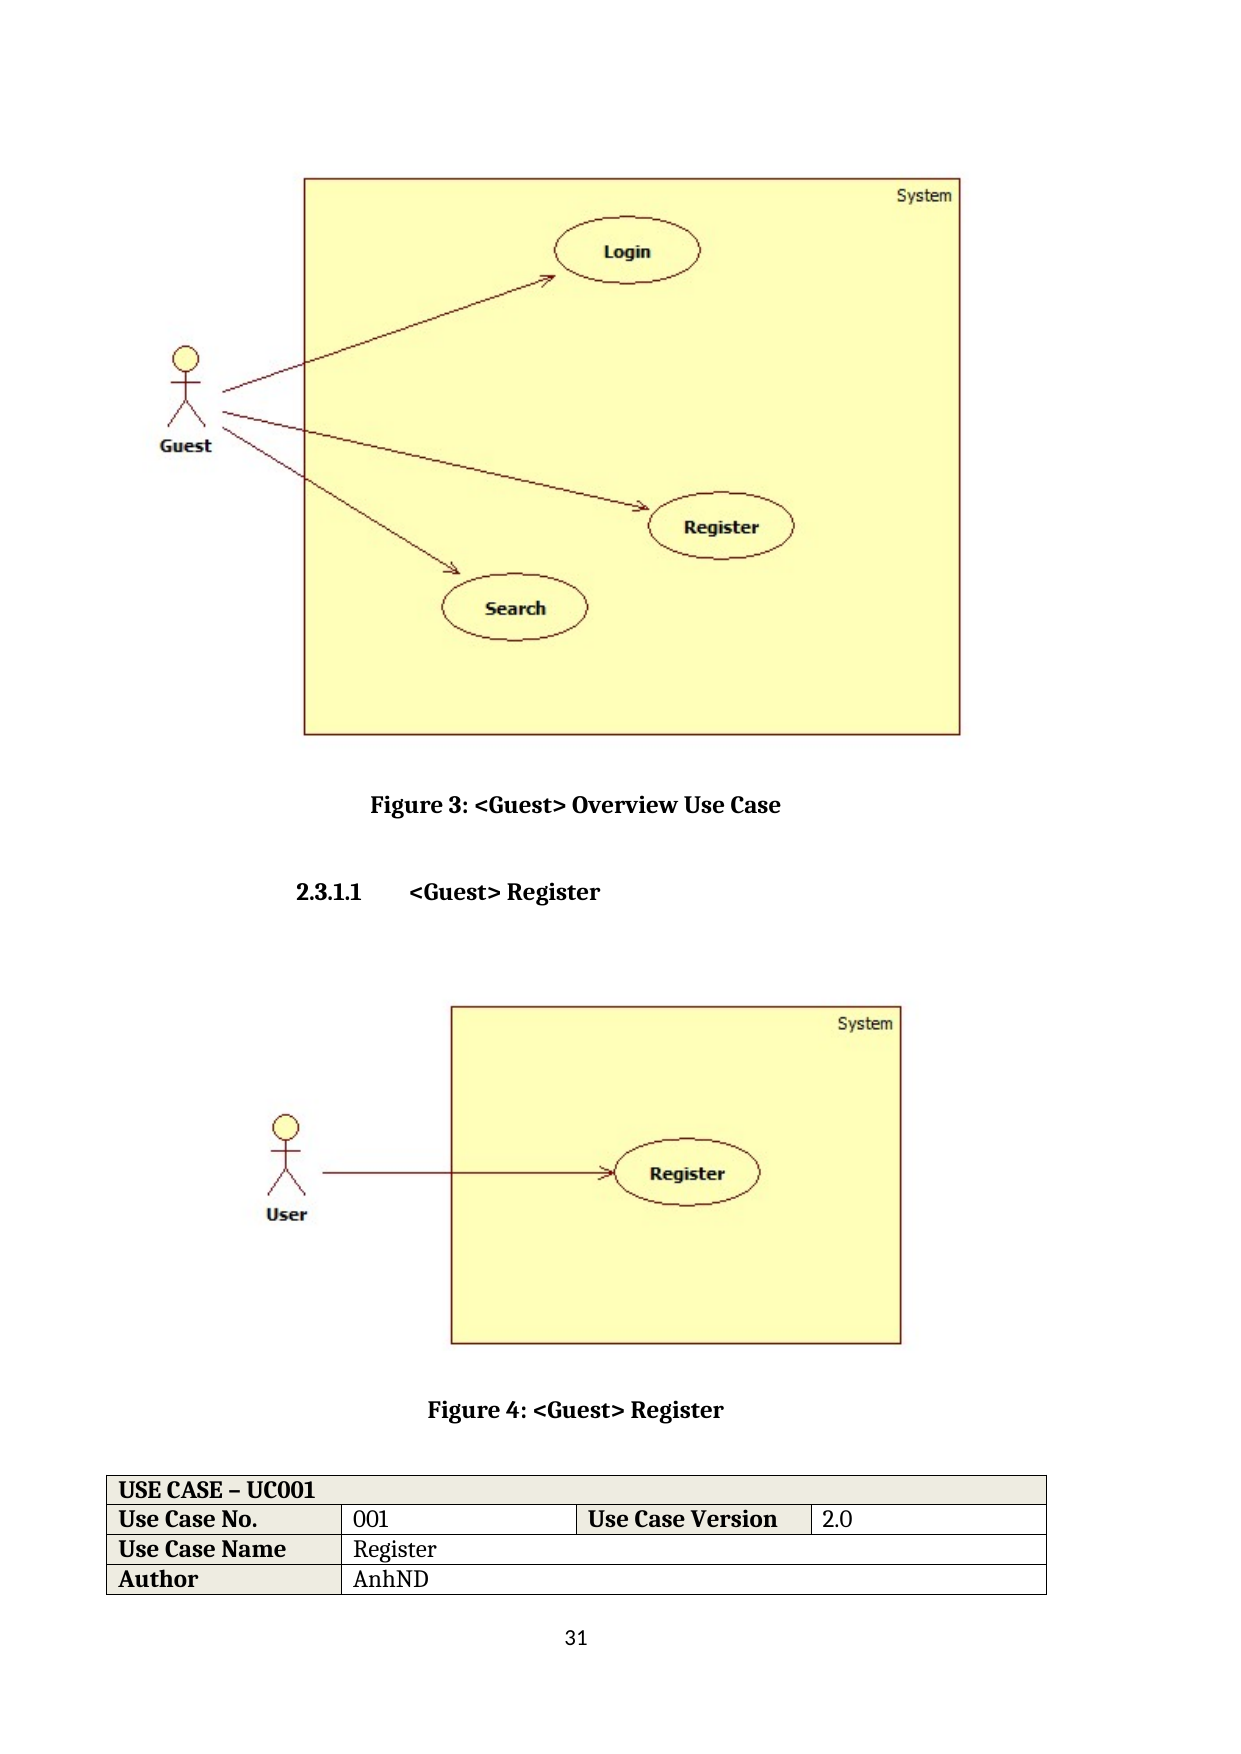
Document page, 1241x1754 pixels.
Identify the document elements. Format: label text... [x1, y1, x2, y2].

picture [218, 975, 933, 1376]
picture [118, 147, 992, 767]
table_header USE CASE – UC001 [107, 1476, 1046, 1504]
text Figure 4: <Guest> Register [118, 1396, 1033, 1425]
table_cell Register [342, 1535, 1046, 1564]
table_cell 001 [342, 1505, 576, 1534]
subtitle <Guest> Register [296, 877, 1033, 906]
table_cell Use Case Name [107, 1535, 341, 1564]
table_cell AnhND [342, 1565, 1046, 1594]
text Figure 3: <Guest> Overview Use Case [118, 791, 1033, 820]
table_cell 2.0 [812, 1505, 1046, 1534]
table_cell Author [107, 1565, 341, 1594]
table_cell Use Case Version [577, 1505, 811, 1534]
table_cell Use Case No. [107, 1505, 341, 1534]
